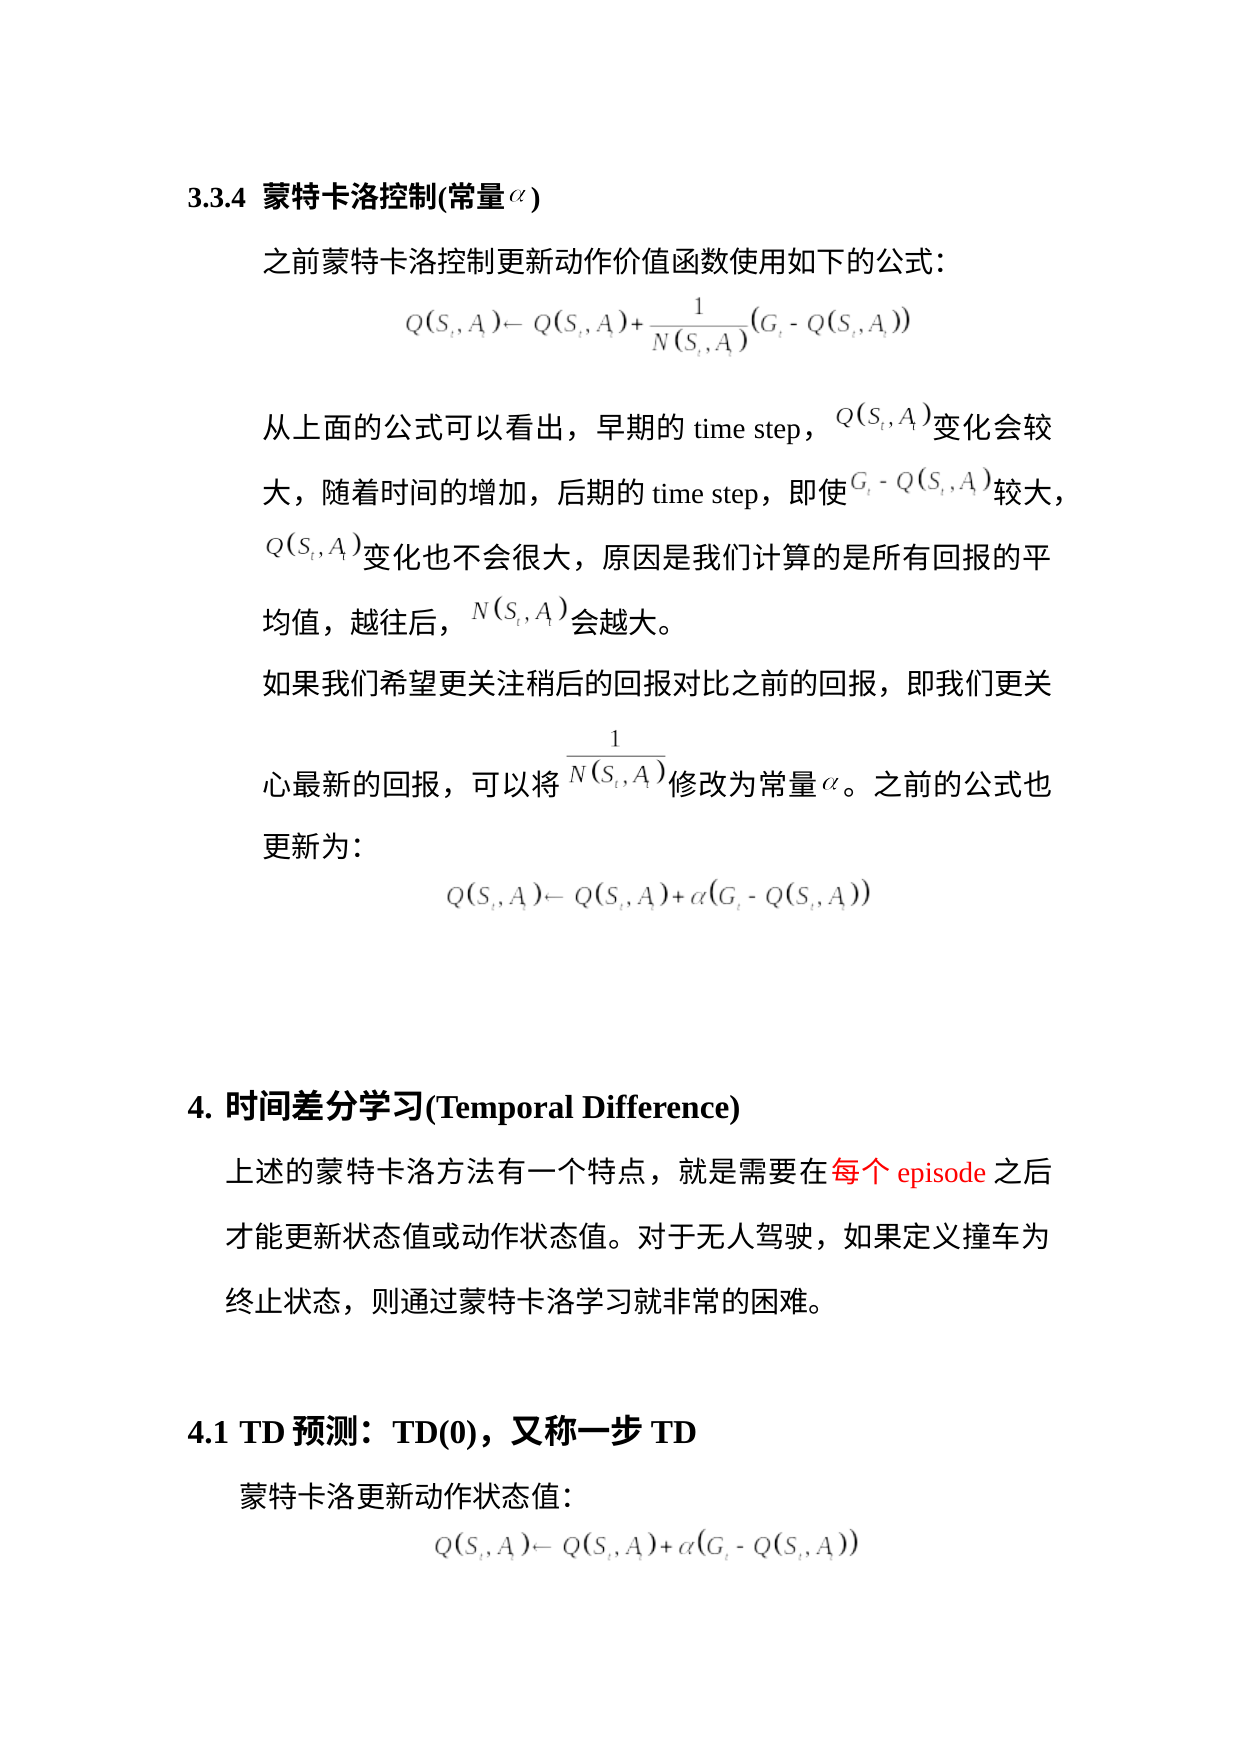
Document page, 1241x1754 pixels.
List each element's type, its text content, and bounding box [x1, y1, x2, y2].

list 蒙特卡洛更新动作状态值： [239, 1462, 1053, 1527]
list 如果我们希望更关注稍后的回报对比之前的回报，即我们更关心最新的回报，可以将修改为常量。之前的公式也更新为： [262, 649, 1053, 877]
list 上述的蒙特卡洛方法有一个特点，就是需要在每个episode之后才能更新状态值或动作状态值。对于无人驾驶，如果定义撞车为终止状态，则通过蒙特卡洛学习就非常的困难。 [225, 1137, 1053, 1332]
list 蒙特卡洛控制(常量) [187, 162, 1053, 227]
list TD预测：TD(0)，又称一步TD [187, 1397, 1053, 1462]
list 之前蒙特卡洛控制更新动作价值函数使用如下的公式： [262, 227, 1053, 292]
list 时间差分学习(Temporal Difference) [187, 1072, 1053, 1137]
list 从上面的公式可以看出，早期的time step，变化会较大，随着时间的增加，后期的time step，即使较大，变化也不会很大，原因是我们计算的是所有回报的平均值，越往后，会越大。 [262, 389, 1053, 649]
